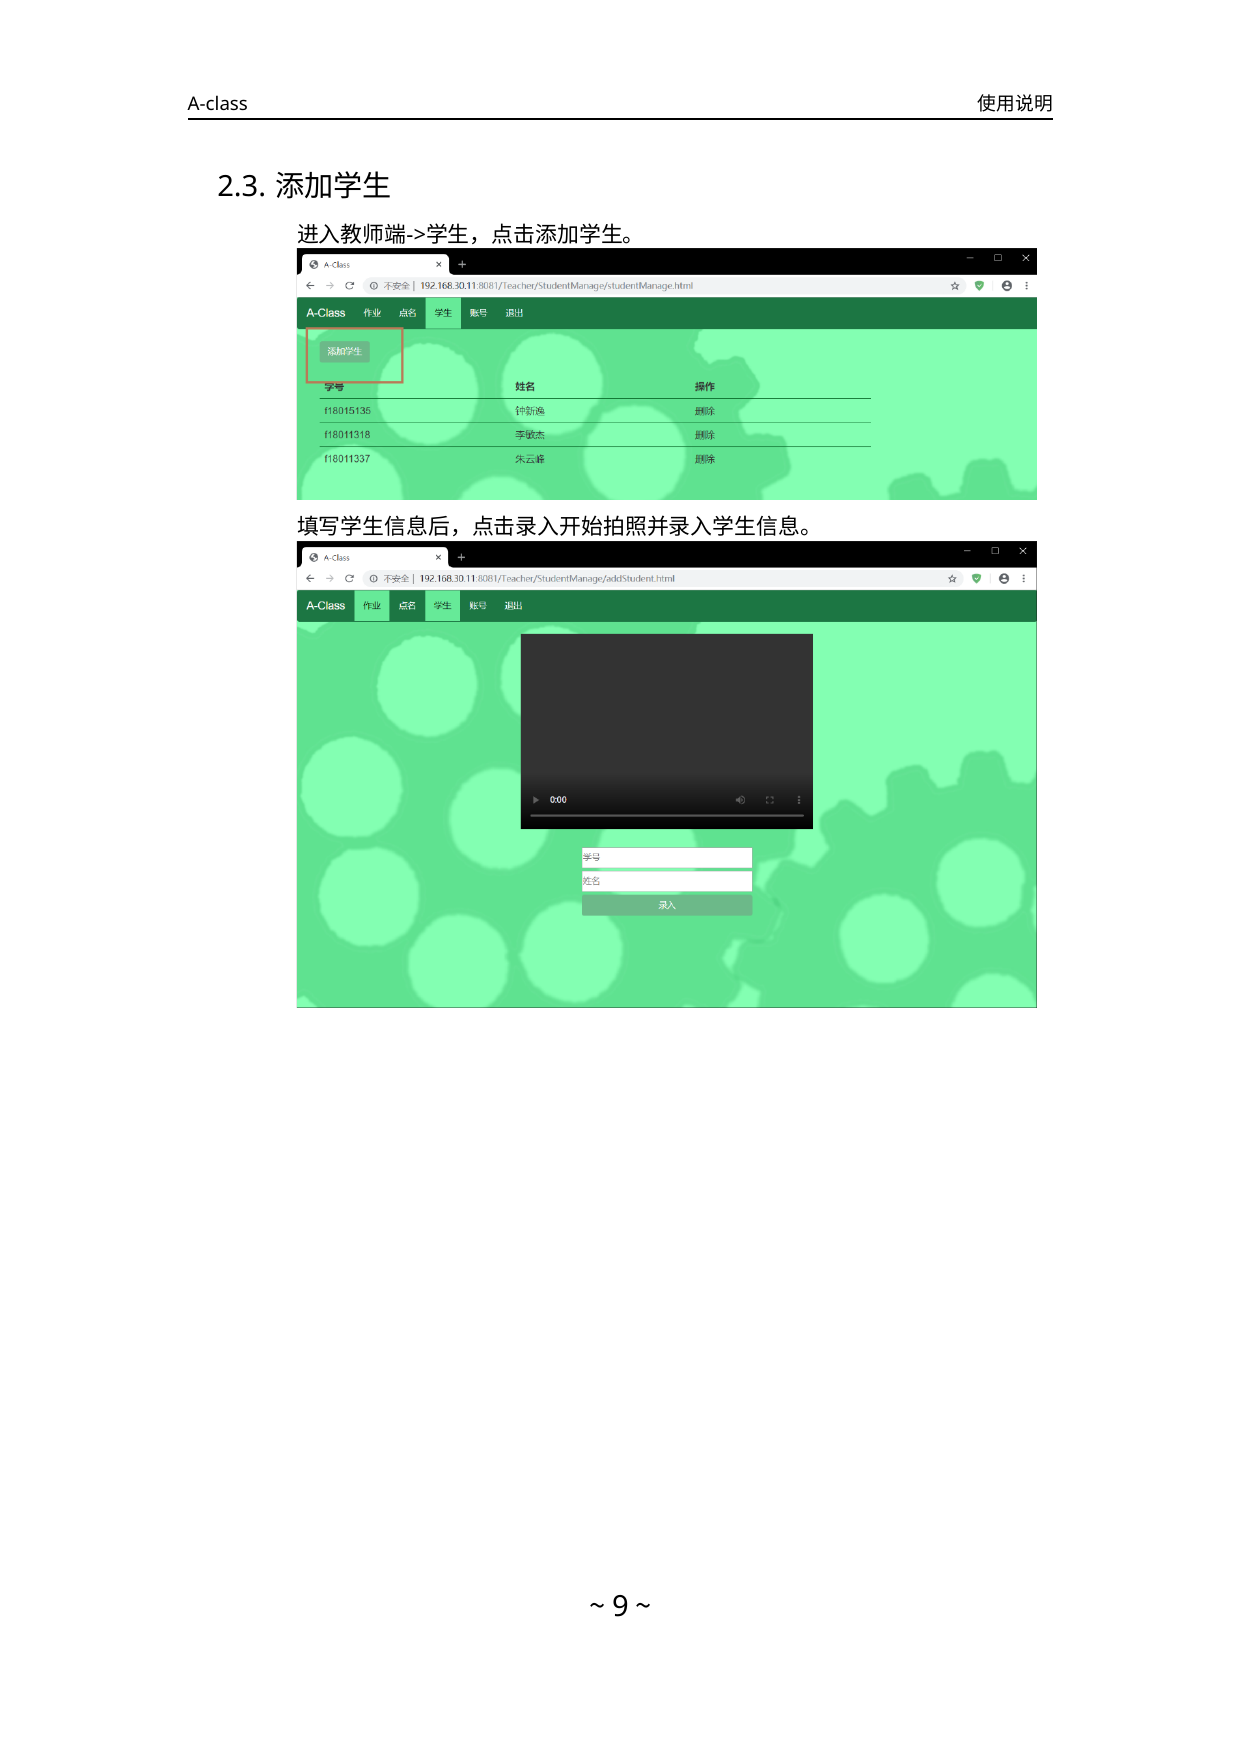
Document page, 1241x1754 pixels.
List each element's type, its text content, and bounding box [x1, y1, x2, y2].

picture [296, 541, 1037, 1008]
text 添加学生 [217, 151, 1053, 216]
picture [296, 248, 1037, 500]
text 填写学生信息后，点击录入开始拍照并录入学生信息。 [297, 509, 1053, 541]
text 进入教师端->学生，点击添加学生。 [297, 216, 1053, 249]
